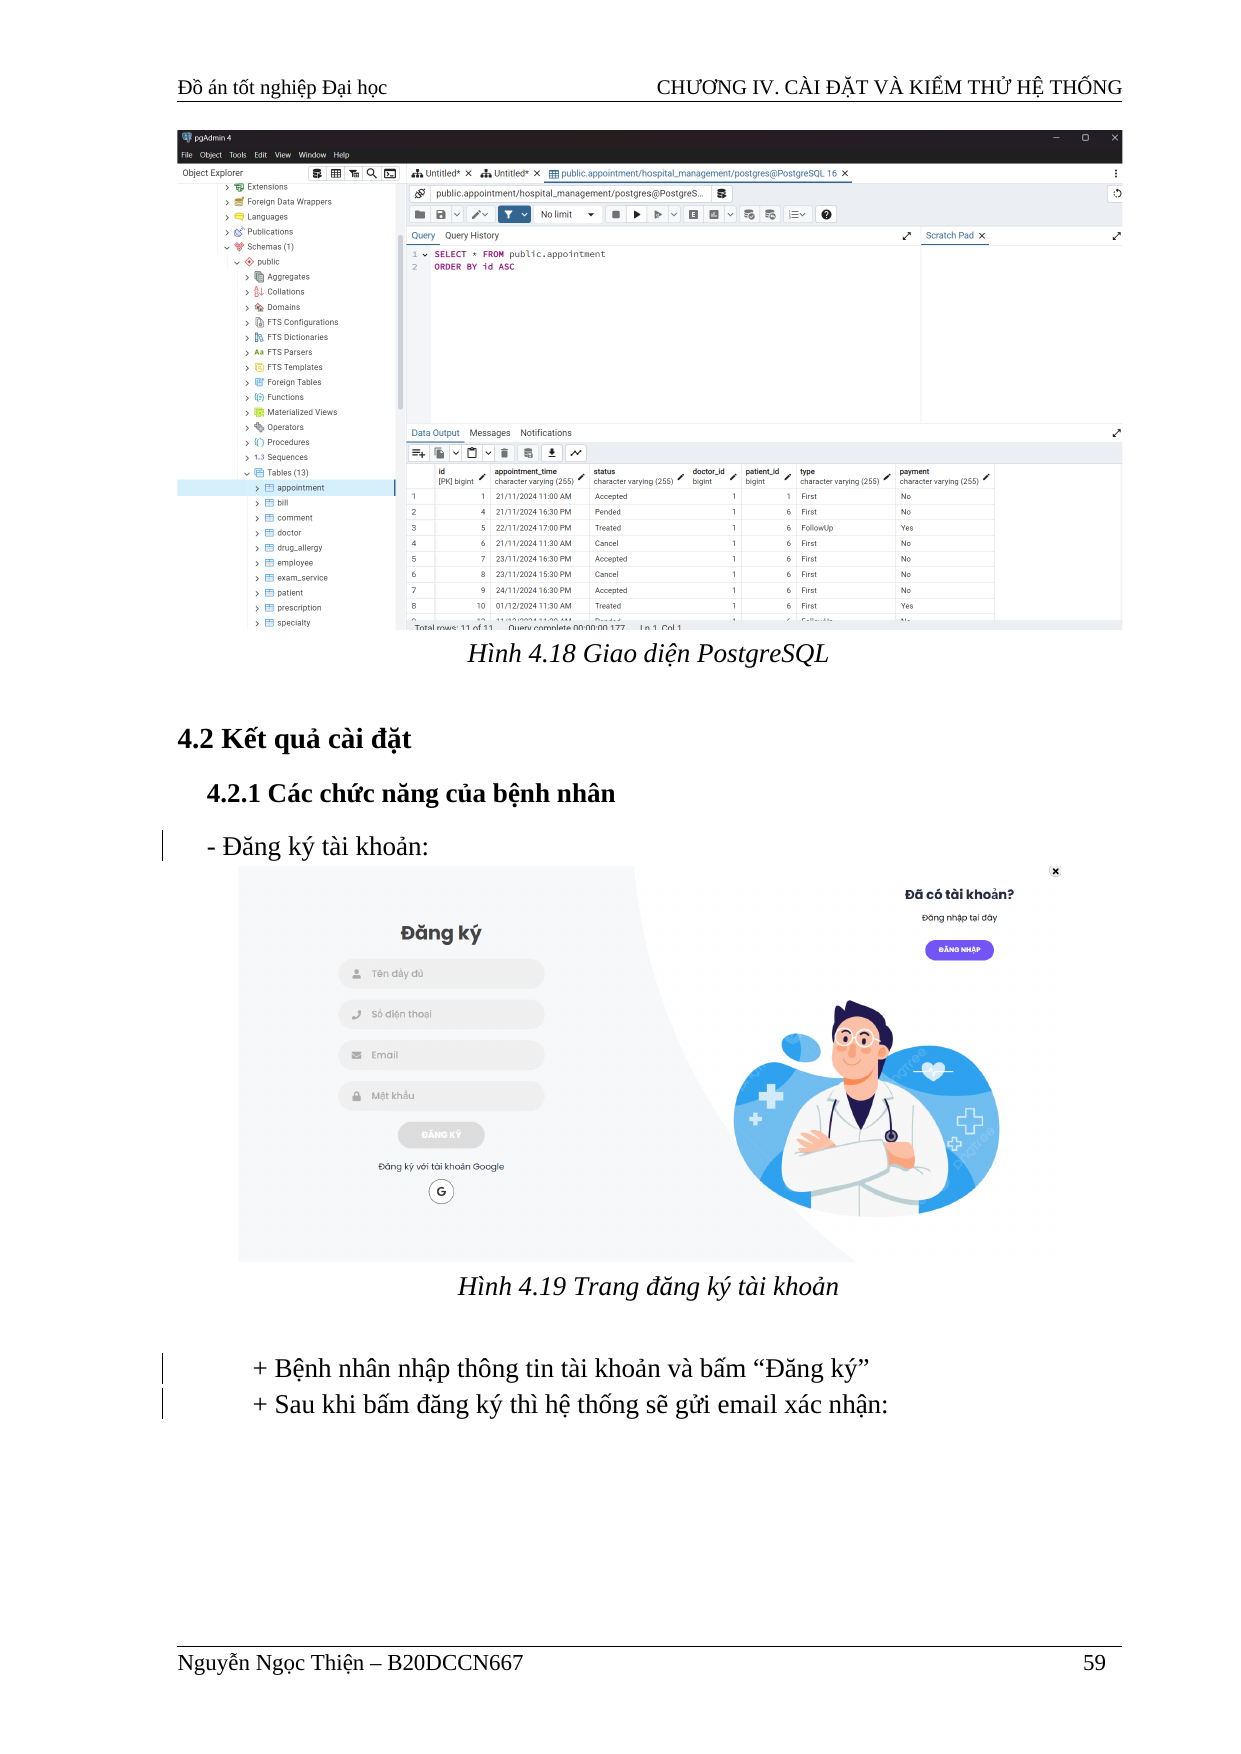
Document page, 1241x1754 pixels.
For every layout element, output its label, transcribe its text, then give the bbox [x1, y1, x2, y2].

picture [238, 866, 1062, 1262]
subtitle 4.2.1 Các chức năng của bệnh nhân [207, 777, 1122, 808]
picture [177, 130, 1123, 630]
subtitle 4.2 Kết quả cài đặt [177, 721, 1122, 754]
text + Sau khi bấm đăng ký thì hệ thống sẽ gửi email xác nhận: [177, 1388, 1122, 1419]
subtitle Hình 4.19 Trang đăng ký tài khoản [177, 1270, 1122, 1301]
text + Bệnh nhân nhập thông tin tài khoản và bấm “Đăng ký” [177, 1352, 1122, 1384]
text - Đăng ký tài khoản: [177, 830, 1122, 861]
subtitle Hình 4.18 Giao diện PostgreSQL [177, 638, 1122, 669]
